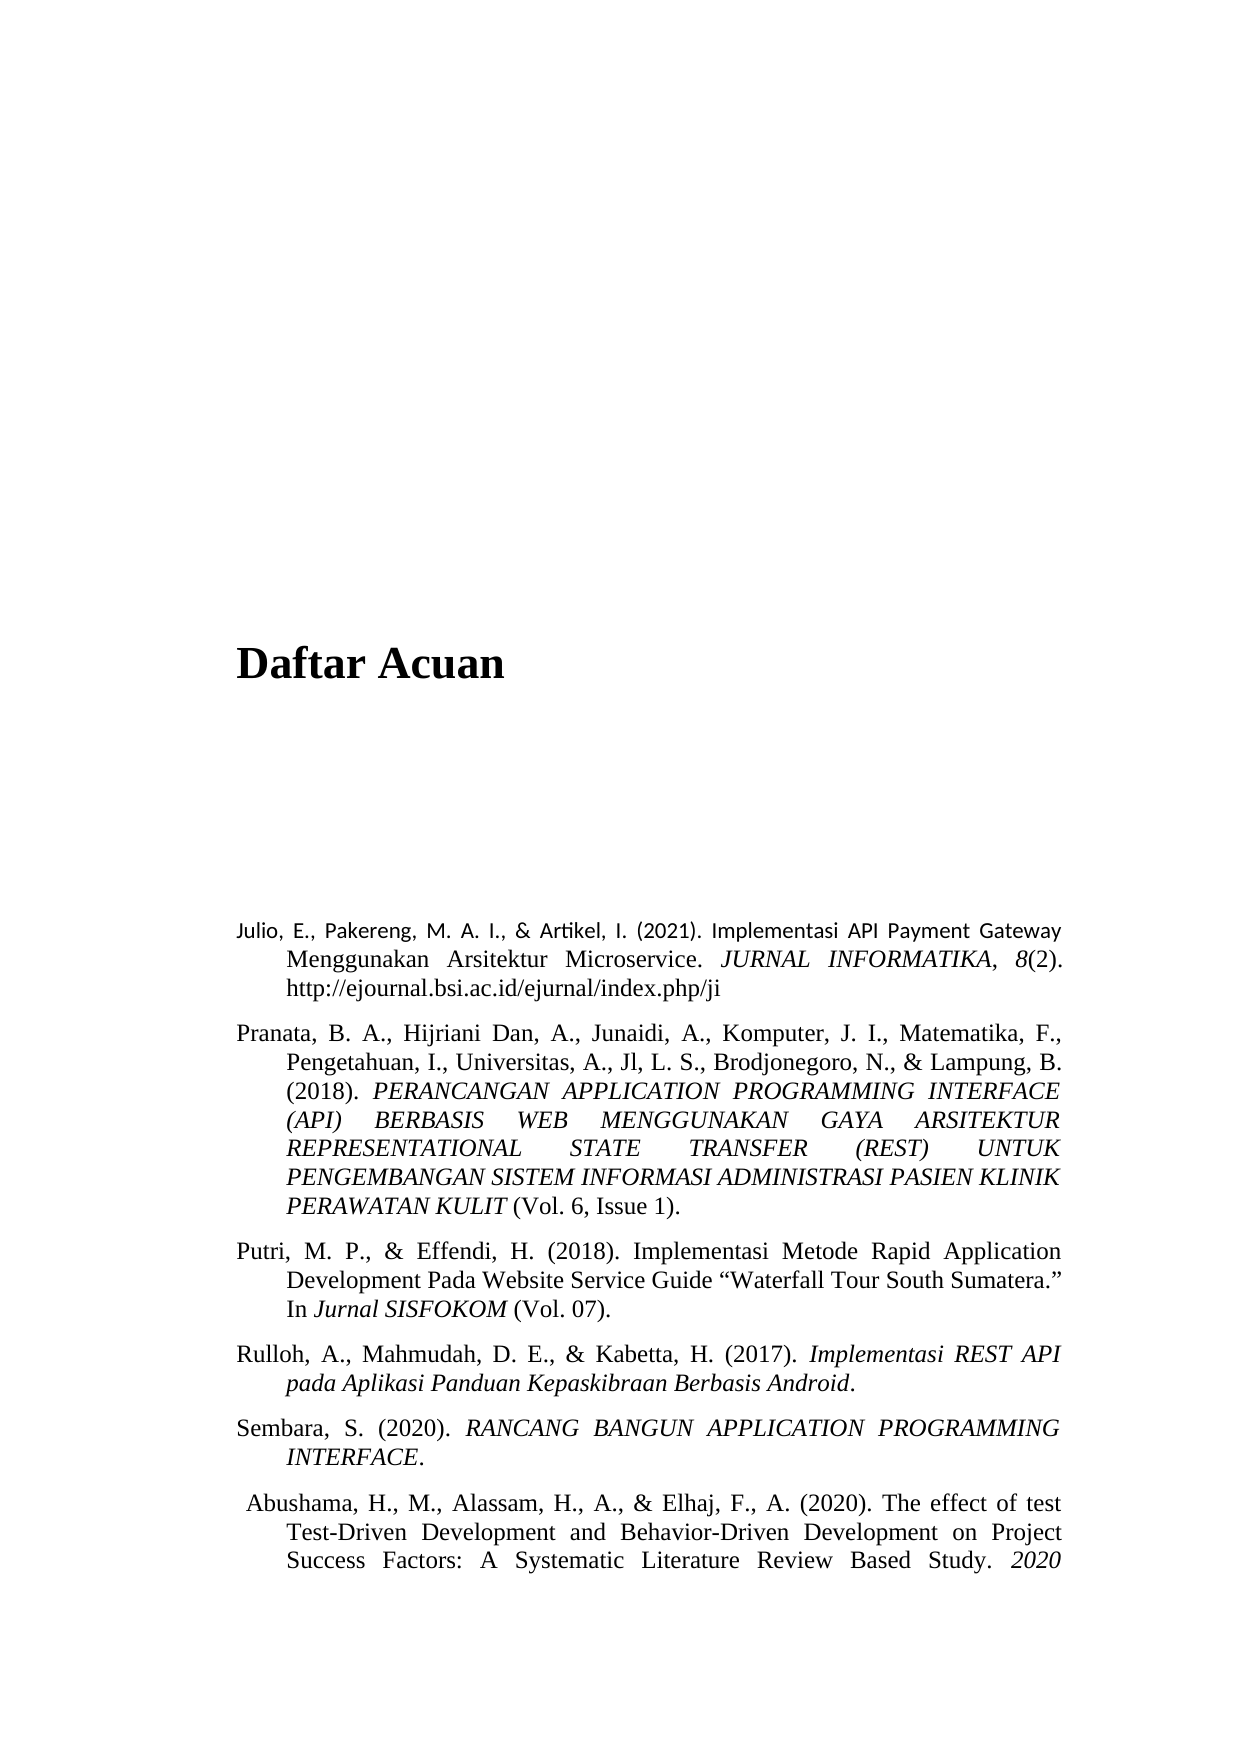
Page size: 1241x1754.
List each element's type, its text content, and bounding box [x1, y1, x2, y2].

text Putri, M. P., & Effendi, H. (2018). Implementasi Metode Rapid Application Development Pada Website Service Guide “Waterfall Tour South Sumatera.” In Jurnal SISFOKOM (Vol. 07). [236, 1236, 1063, 1323]
text Rulloh, A., Mahmudah, D. E., & Kabetta, H. (2017). Implementasi REST API pada Aplikasi Panduan Kepaskibraan Berbasis Android. [236, 1339, 1063, 1397]
text Sembara, S. (2020). RANCANG BANGUN APPLICATION PROGRAMMING INTERFACE. [236, 1413, 1063, 1471]
text Julio, E., Pakereng, M. A. I., & Artikel, I. (2021). Implementasi API Payment Gateway Menggunakan Arsitektur Microservice. JURNAL INFORMATIKA, 8(2). http://ejournal.bsi.ac.id/ejurnal/index.php/ji [236, 916, 1063, 1002]
text Pranata, B. A., Hijriani Dan, A., Junaidi, A., Komputer, J. I., Matematika, F., Pengetahuan, I., Universitas, A., Jl, L. S., Brodjonegoro, N., & Lampung, B. (2018). PERANCANGAN APPLICATION PROGRAMMING INTERFACE (API) BERBASIS WEB MENGGUNAKAN GAYA ARSITEKTUR REPRESENTATIONAL STATE TRANSFER (REST) UNTUK PENGEMBANGAN SISTEM INFORMASI ADMINISTRASI PASIEN KLINIK PERAWATAN KULIT (Vol. 6, Issue 1). [236, 1018, 1063, 1220]
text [236, 1488, 1063, 1574]
text Daftar Acuan [236, 636, 1063, 688]
